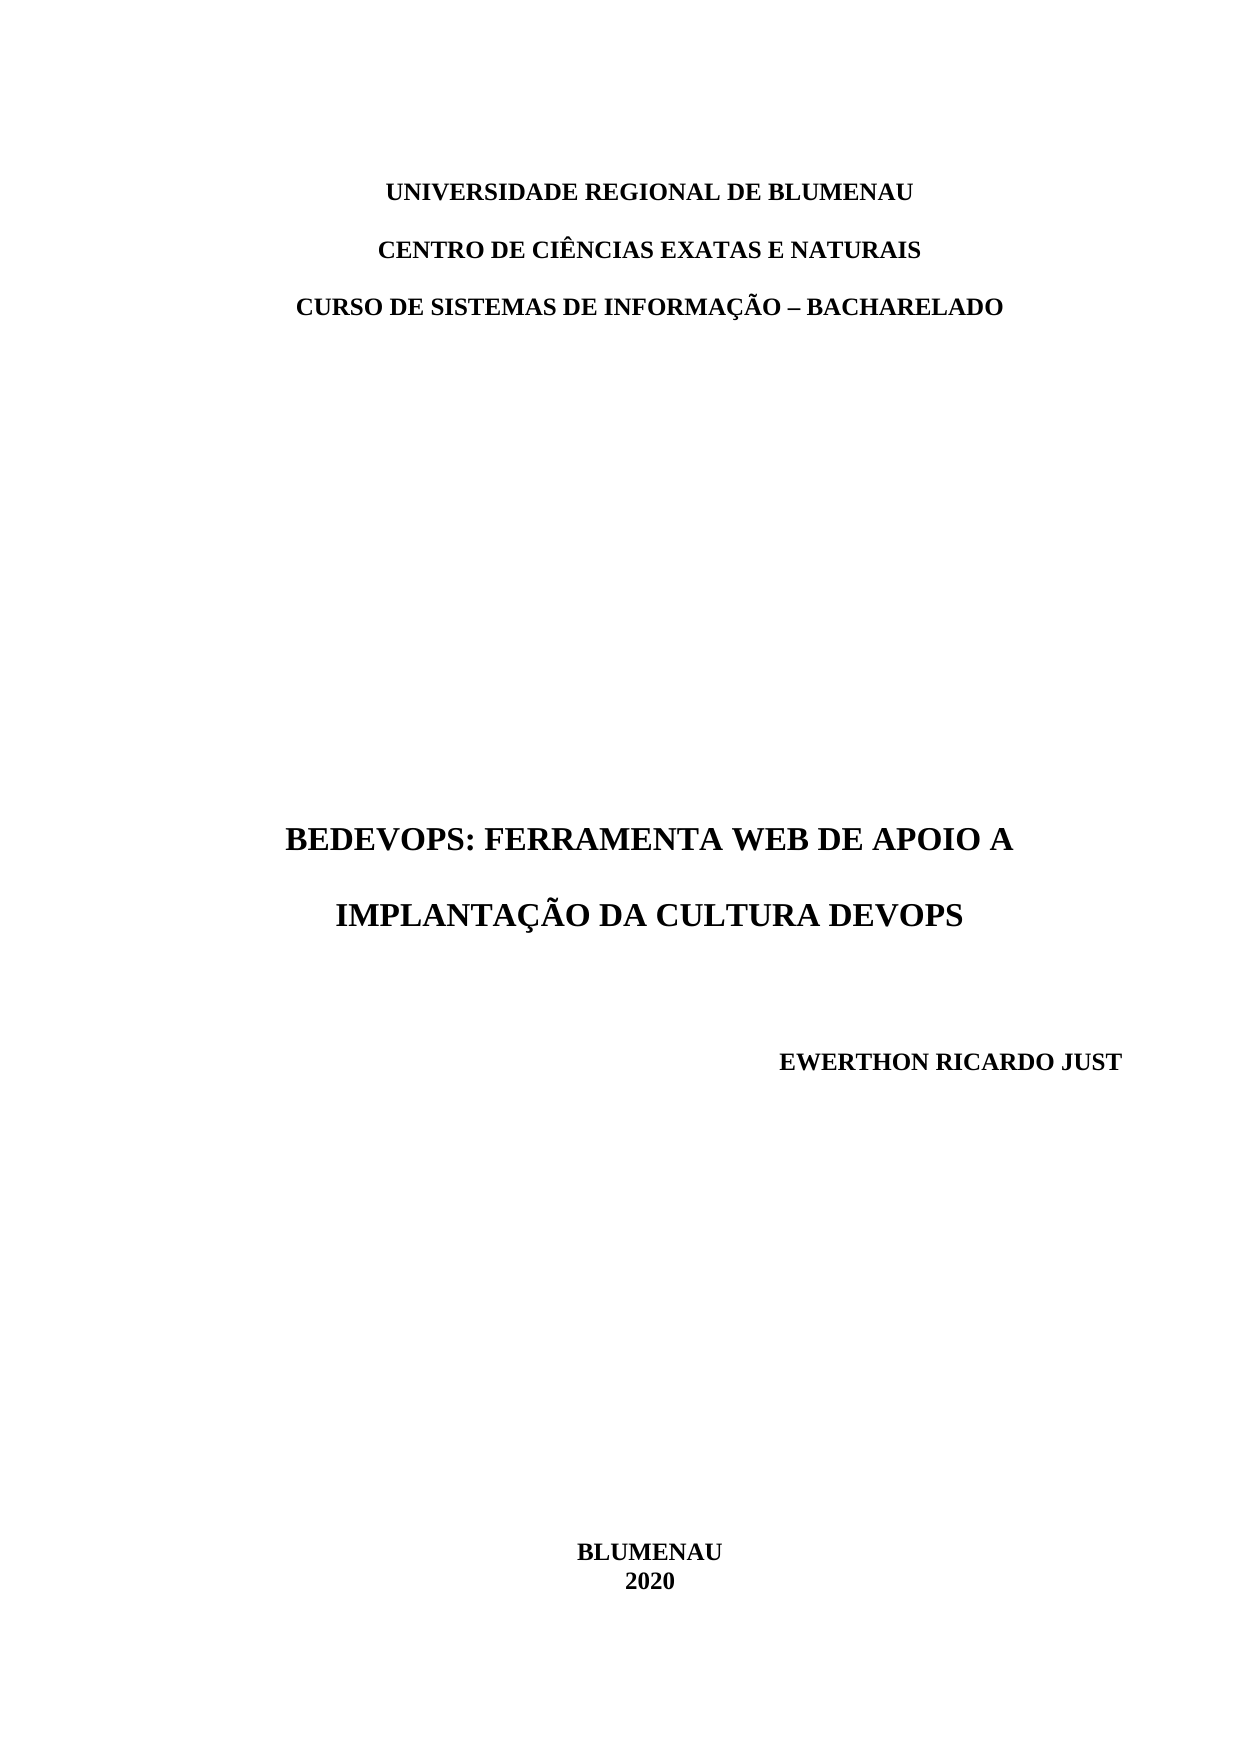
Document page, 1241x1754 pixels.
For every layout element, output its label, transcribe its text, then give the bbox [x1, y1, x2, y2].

table_header uNIVERSIDADE REGIONAL DE BLUMENAU CENTRO DE CIÊNCIAS EXATAS E NATURAIS CURsO DE SISTEMAS DE INFORMAÇÃO – BACHARELADO [170, 177, 1129, 340]
table_cell bLUMENAU 2020 [170, 1537, 1129, 1627]
table_cell BEDEVOPS: FERRAMENTA WEB DE APOIO A IMPLANTAÇÃO DA CULTURA DEVOPS Ewerthon Ricardo Just [170, 340, 1129, 1537]
